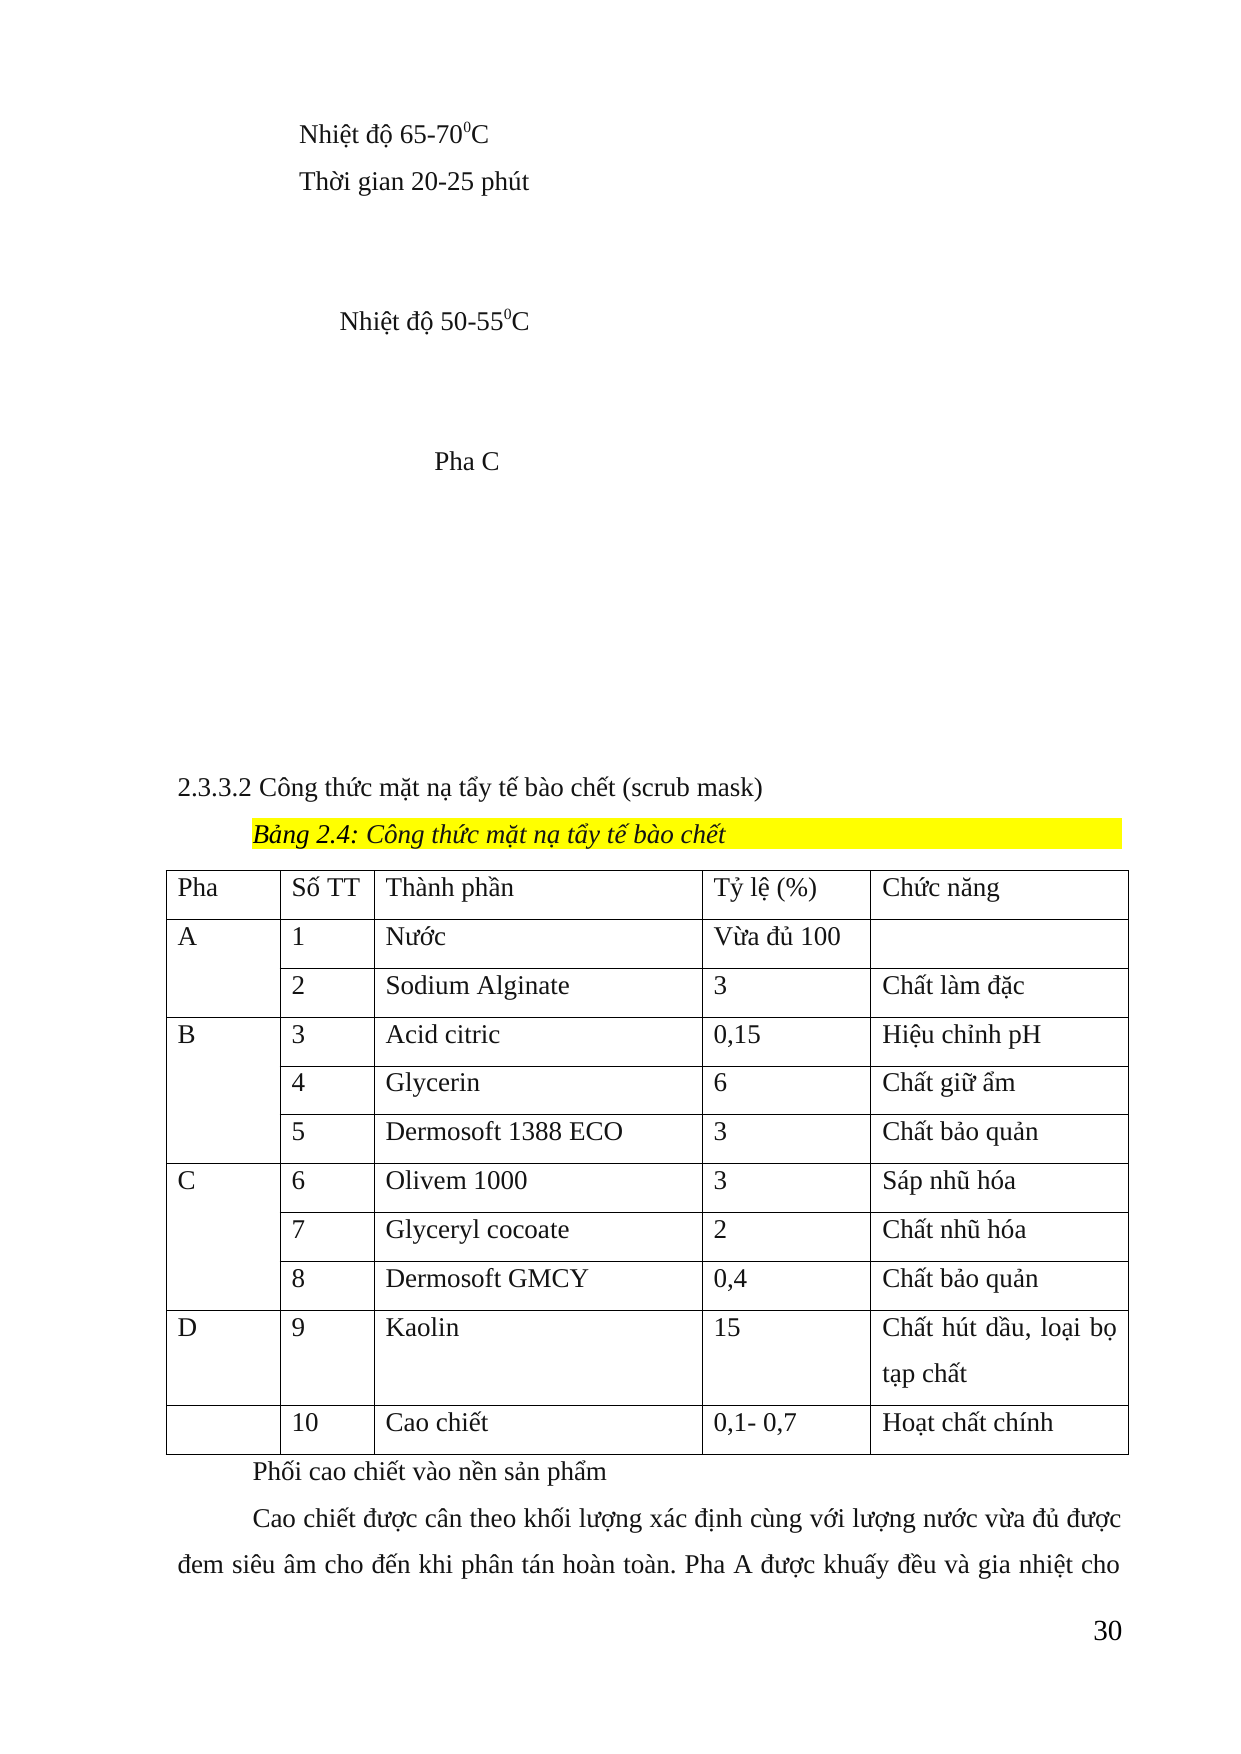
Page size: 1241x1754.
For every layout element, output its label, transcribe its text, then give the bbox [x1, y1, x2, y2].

table_cell 3 [703, 1115, 870, 1163]
table_cell Kaolin [375, 1311, 702, 1405]
table_cell 3 [281, 1018, 374, 1066]
table_cell Glycerin [375, 1067, 702, 1114]
table_cell Vừa đủ 100 [703, 920, 870, 968]
table_cell 2 [703, 1213, 870, 1261]
table_header Pha [167, 871, 280, 919]
text Nhiệt độ 50-550C [177, 305, 1122, 336]
table_cell Nước [375, 920, 702, 968]
table_cell Chất làm đặc [871, 969, 1128, 1017]
table_cell D [167, 1311, 280, 1405]
table_cell 3 [703, 969, 870, 1017]
text Nhiệt độ 65-700C [177, 118, 1122, 149]
table_cell 3 [703, 1164, 870, 1212]
text Phối cao chiết vào nền sản phẩm [177, 1455, 1122, 1486]
table_cell Cao chiết [375, 1406, 702, 1454]
table_cell Sodium Alginate [375, 969, 702, 1017]
table_cell A [167, 920, 280, 1017]
table_cell Hiệu chỉnh pH [871, 1018, 1128, 1066]
table_cell 10 [281, 1406, 374, 1454]
table_cell 6 [281, 1164, 374, 1212]
table_header Chức năng [871, 871, 1128, 919]
table_cell Dermosoft GMCY [375, 1262, 702, 1310]
text Thời gian 20-25 phút [177, 165, 1122, 196]
table_cell Glyceryl cocoate [375, 1213, 702, 1261]
table_cell 0,1- 0,7 [703, 1406, 870, 1454]
table_cell 8 [281, 1262, 374, 1310]
text Pha C [177, 445, 1122, 476]
table_cell [871, 920, 1128, 968]
table_cell 5 [281, 1115, 374, 1163]
table_cell B [167, 1018, 280, 1163]
table_cell 0,15 [703, 1018, 870, 1066]
table_cell 6 [703, 1067, 870, 1114]
table_cell C [167, 1164, 280, 1310]
table_cell 15 [703, 1311, 870, 1405]
table_cell Chất giữ ẩm [871, 1067, 1128, 1114]
table_cell Acid citric [375, 1018, 702, 1066]
table_cell 9 [281, 1311, 374, 1405]
table_cell 2 [281, 969, 374, 1017]
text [177, 1502, 1122, 1580]
table_cell Dermosoft 1388 ECO [375, 1115, 702, 1163]
table_header Số TT [281, 871, 374, 919]
table_cell Chất bảo quản [871, 1115, 1128, 1163]
table_cell Chất nhũ hóa [871, 1213, 1128, 1261]
table_cell 7 [281, 1213, 374, 1261]
table_header Thành phần [375, 871, 702, 919]
list Công thức mặt nạ tẩy tế bào chết (scrub mask) [177, 771, 1122, 803]
table_cell [167, 1406, 280, 1454]
table_cell Chất bảo quản [871, 1262, 1128, 1310]
table_cell Olivem 1000 [375, 1164, 702, 1212]
table_cell Chất hút dầu, loại bọ tạp chất [871, 1311, 1128, 1405]
table_cell 4 [281, 1067, 374, 1114]
table_cell 1 [281, 920, 374, 968]
table_cell Sáp nhũ hóa [871, 1164, 1128, 1212]
table_cell Hoạt chất chính [871, 1406, 1128, 1454]
table_header Tỷ lệ (%) [703, 871, 870, 919]
table_cell 0,4 [703, 1262, 870, 1310]
